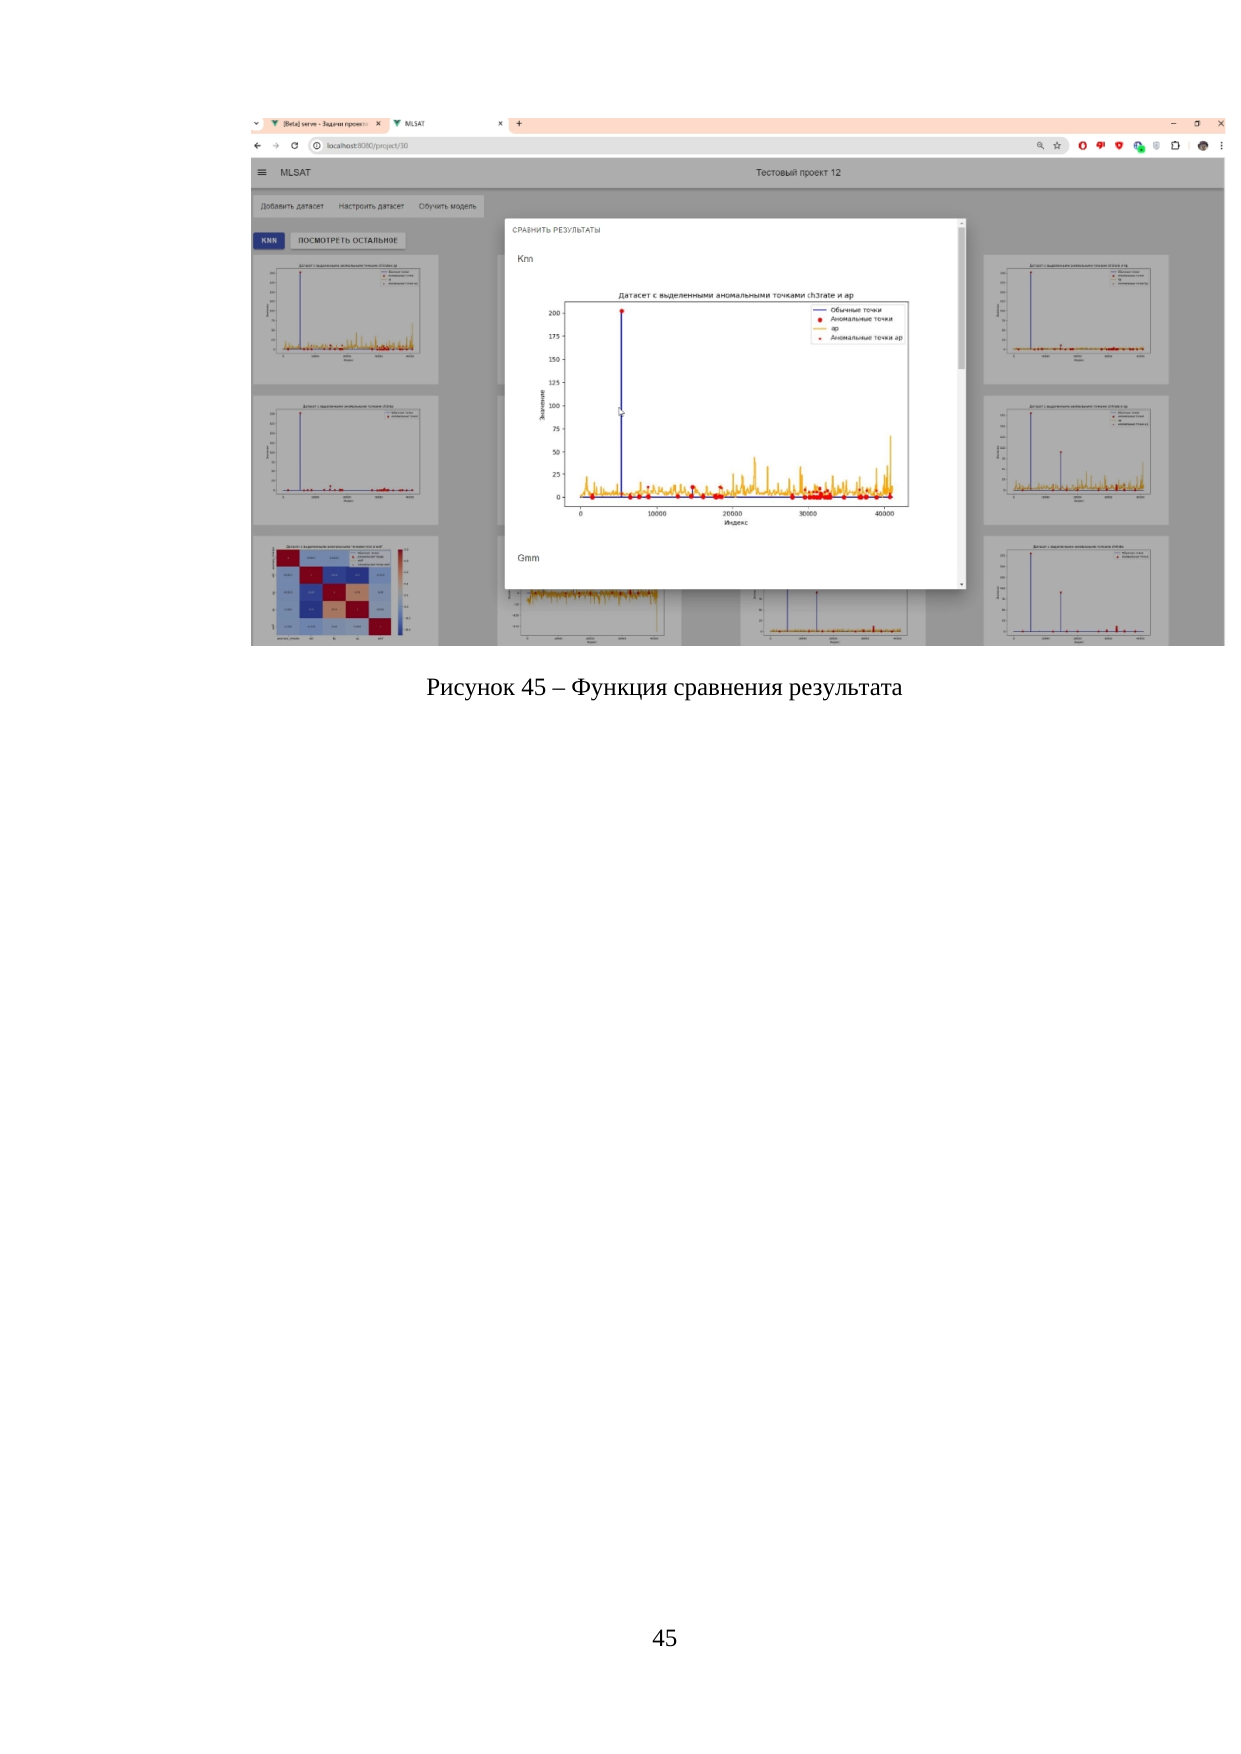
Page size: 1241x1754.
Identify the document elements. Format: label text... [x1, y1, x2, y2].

picture [251, 118, 1226, 646]
text Рисунок 45 – Функция сравнения результата [177, 672, 1152, 701]
